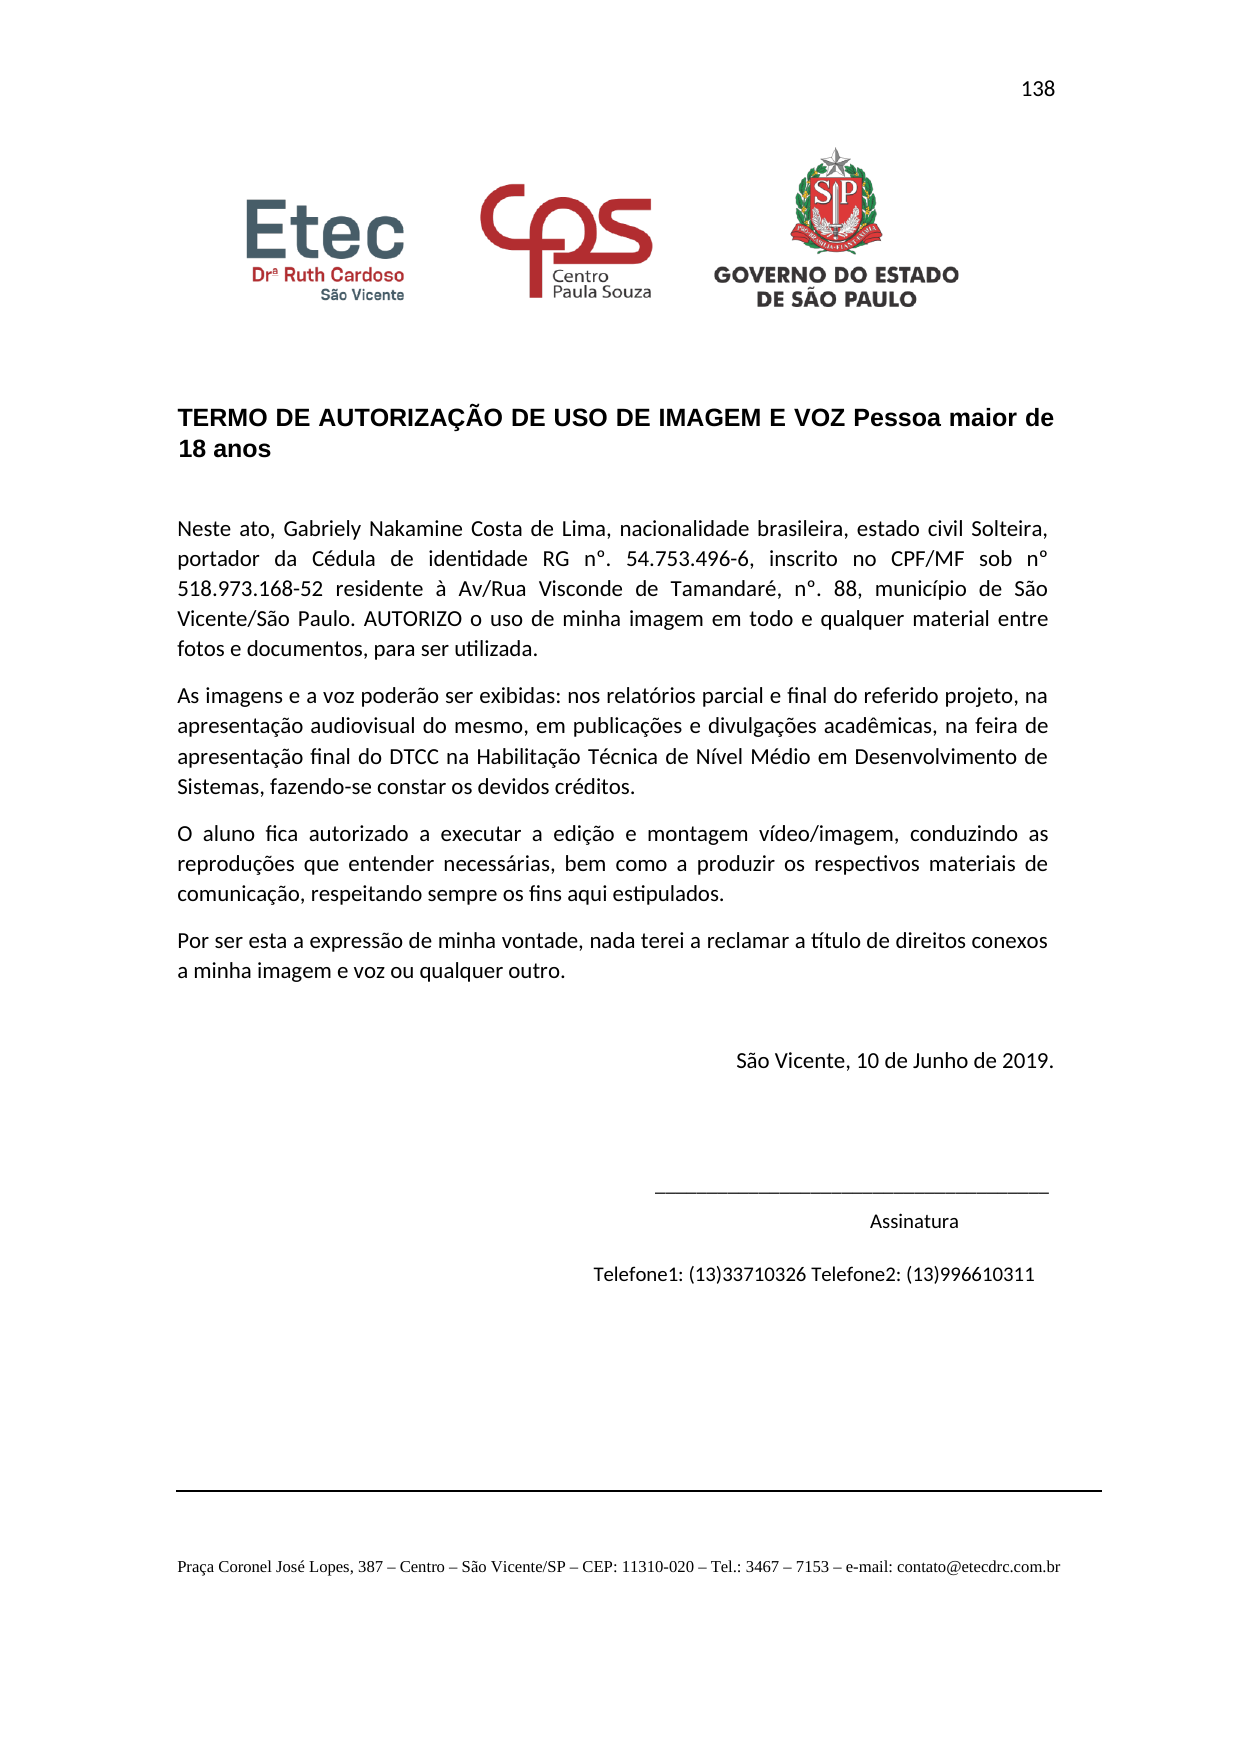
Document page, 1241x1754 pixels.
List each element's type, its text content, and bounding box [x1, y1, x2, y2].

text Assinatura [177, 1208, 959, 1234]
text Praça Coronel José Lopes, 387 – Centro – São Vicente/SP – CEP: 11310-020 – Tel.: 3467 – 7153 – e-mail: contato@etecdrc.com.br [177, 1557, 1063, 1576]
text O aluno fica autorizado a executar a edição e montagem vídeo/imagem, conduzindo as reproduções que entender necessárias, bem como a produzir os respectivos materiais de comunicação, respeitando sempre os fins aqui estipulados. [177, 819, 1050, 907]
text Telefone1: (13)33710326 Telefone2: (13)996610311 [177, 1261, 1035, 1286]
text TERMO DE AUTORIZAÇÃO DE USO DE IMAGEM E VOZ Pessoa maior de 18 anos [177, 403, 1056, 464]
text ______________________________________ [177, 1171, 1049, 1197]
text Por ser esta a expressão de minha vontade, nada terei a reclamar a título de direitos conexos a minha imagem e voz ou qualquer outro. [177, 926, 1050, 985]
text Neste ato, Gabriely Nakamine Costa de Lima, nacionalidade brasileira, estado civil Solteira, portador da Cédula de identidade RG nº. 54.753.496-6, inscrito no CPF/MF sob nº 518.973.168-52 residente à Av/Rua Visconde de Tamandaré, nº. 88, município de São Vicente/São Paulo. AUTORIZO o uso de minha imagem em todo e qualquer material entre fotos e documentos, para ser utilizada. [177, 514, 1050, 662]
text As imagens e a voz poderão ser exibidas: nos relatórios parcial e final do referido projeto, na apresentação audiovisual do mesmo, em publicações e divulgações acadêmicas, na feira de apresentação final do DTCC na Habilitação Técnica de Nível Médio em Desenvolvimento de Sistemas, fazendo-se constar os devidos créditos. [177, 681, 1050, 800]
text São Vicente, 10 de Junho de 2019. [177, 1047, 1055, 1075]
picture [246, 147, 959, 307]
